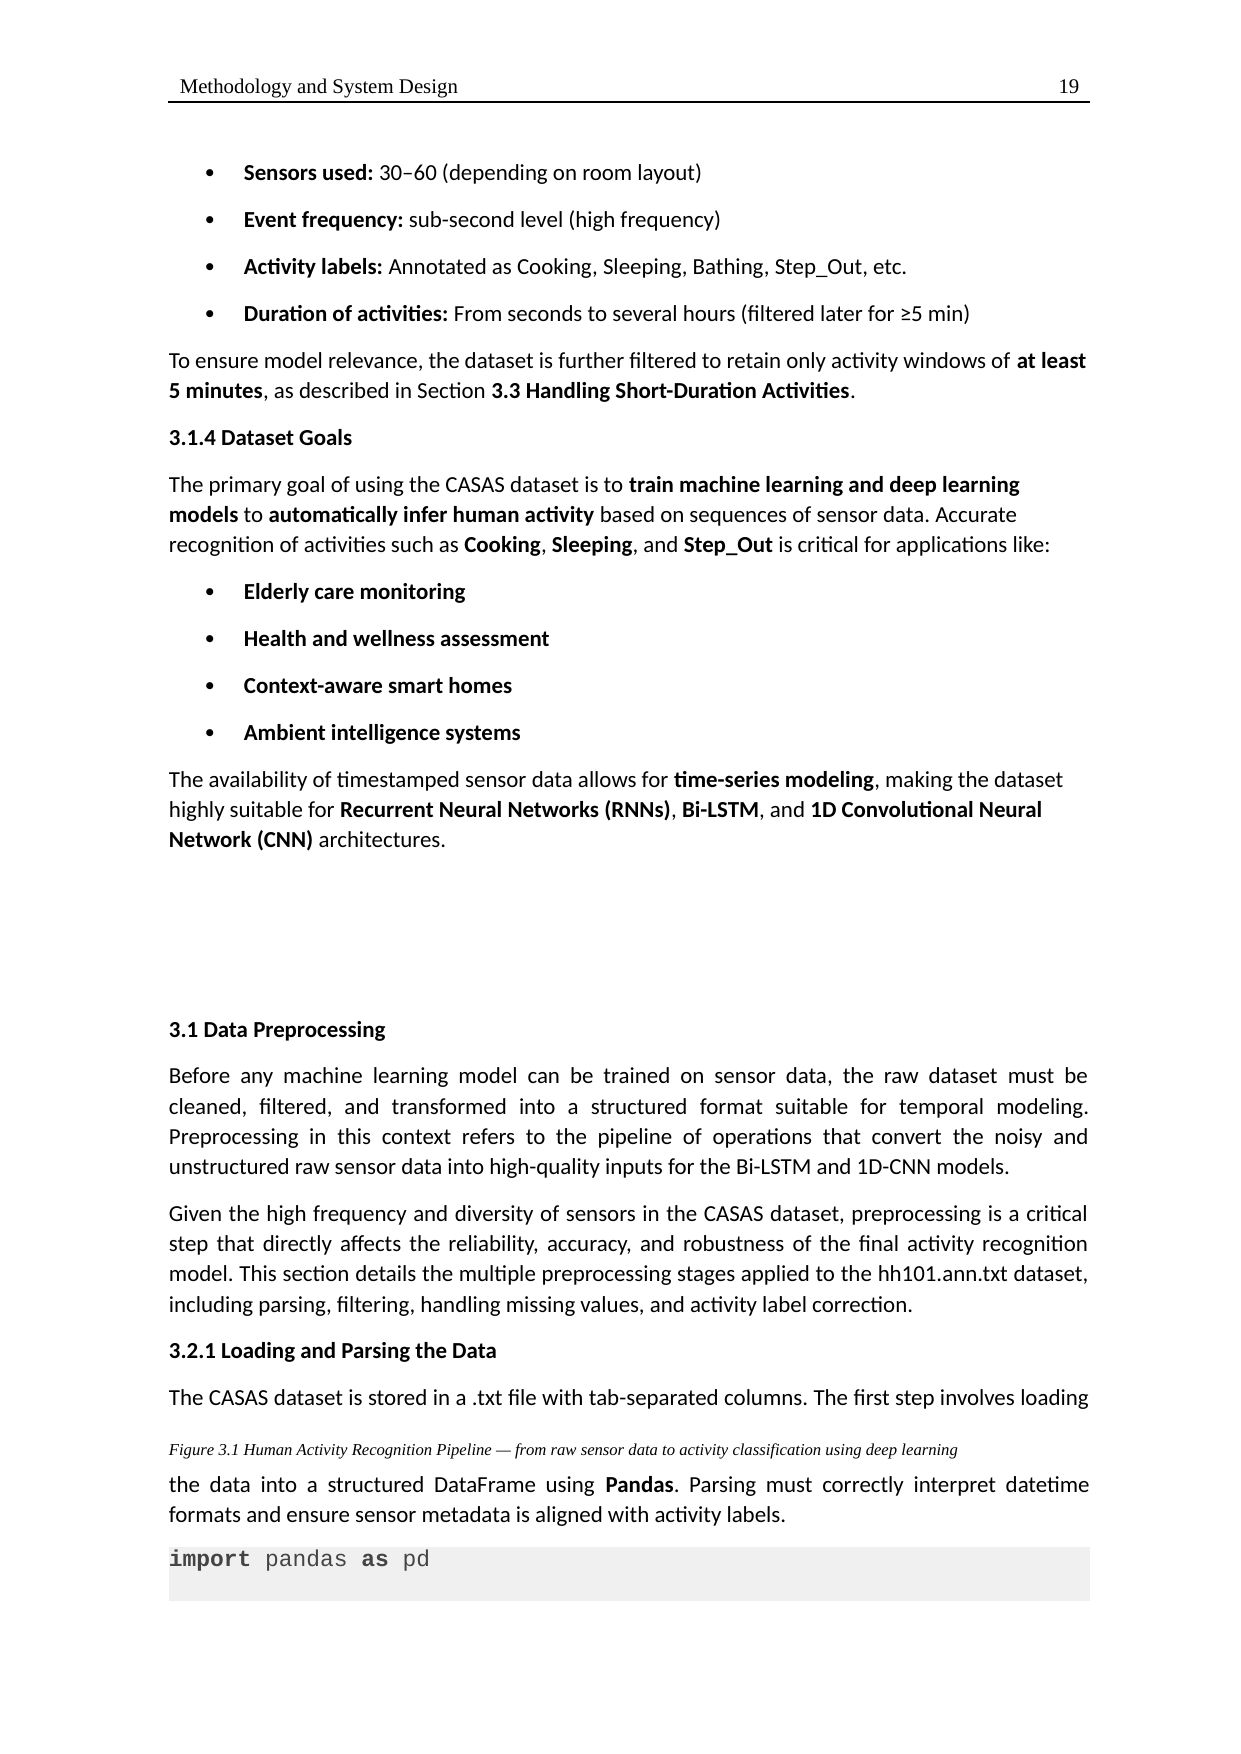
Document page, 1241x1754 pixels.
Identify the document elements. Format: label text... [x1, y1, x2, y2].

list Ambient intelligence systems [206, 718, 1090, 746]
list Event frequency: sub-second level (high frequency) [206, 205, 1090, 233]
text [169, 1547, 1090, 1601]
list Health and wellness assessment [206, 624, 1090, 652]
text 3.1.4 Dataset Goals [169, 423, 1090, 451]
text The availability of timestamped sensor data allows for time-series modeling, making the dataset highly suitable for Recurrent Neural Networks (RNNs), Bi-LSTM, and 1D Convolutional Neural Network (CNN) architectures. [169, 765, 1090, 853]
text 3.2.1 Loading and Parsing the Data [169, 1337, 1090, 1365]
text The CASAS dataset is stored in a .txt file with tab-separated columns. The first step involves loading the data into a structured DataFrame using Pandas. Parsing must correctly interpret datetime formats and ensure sensor metadata is aligned with activity labels. [169, 1460, 1090, 1528]
list Sensors used: 30–60 (depending on room layout) [206, 158, 1090, 186]
list Elderly care monitoring [206, 577, 1090, 605]
text Given the high frequency and diversity of sensors in the CASAS dataset, preprocessing is a critical step that directly affects the reliability, accuracy, and robustness of the final activity recognition model. This section details the multiple preprocessing stages applied to the hh101.ann.txt dataset, including parsing, filtering, handling missing values, and activity label correction. [169, 1199, 1090, 1318]
list Context-aware smart homes [206, 671, 1090, 699]
list Activity labels: Annotated as Cooking, Sleeping, Bathing, Step_Out, etc. [206, 252, 1090, 280]
text Before any machine learning model can be trained on sensor data, the raw dataset must be cleaned, filtered, and transformed into a structured format suitable for temporal modeling. Preprocessing in this context refers to the pipeline of operations that convert the noisy and unstructured raw sensor data into high-quality inputs for the Bi-LSTM and 1D-CNN models. [169, 1062, 1090, 1180]
text The primary goal of using the CASAS dataset is to train machine learning and deep learning models to automatically infer human activity based on sequences of sensor data. Accurate recognition of activities such as Cooking, Sleeping, and Step_Out is critical for applications like: [169, 470, 1090, 558]
text 3.1 Data Preprocessing [169, 1015, 1090, 1043]
list Duration of activities: From seconds to several hours (filtered later for ≥5 min) [206, 299, 1090, 327]
text The CASAS dataset is stored in a .txt file with tab-separated columns. The first step involves loading the data into a structured DataFrame using Pandas. Parsing must correctly interpret datetime formats and ensure sensor metadata is aligned with activity labels. [169, 1383, 1090, 1423]
text To ensure model relevance, the dataset is further filtered to retain only activity windows of at least 5 minutes, as described in Section 3.3 Handling Short-Duration Activities. [169, 346, 1090, 404]
